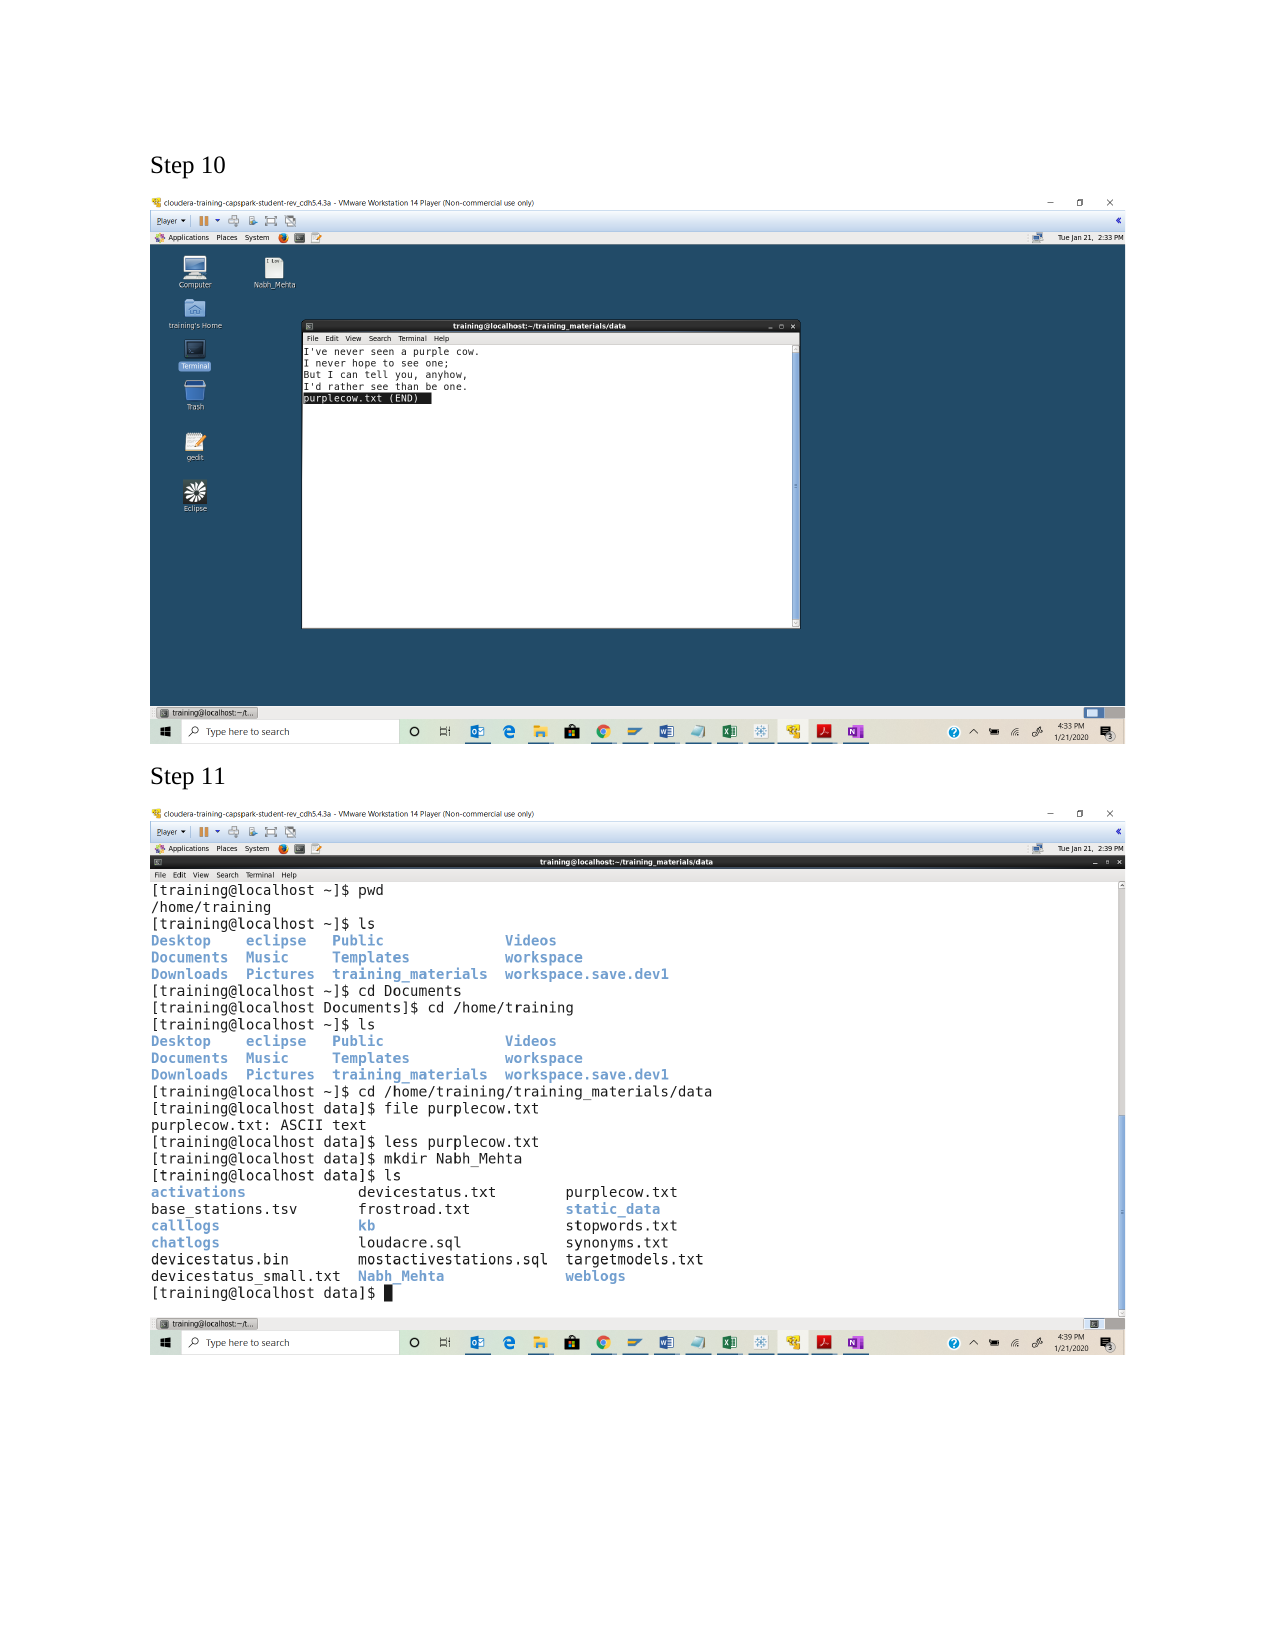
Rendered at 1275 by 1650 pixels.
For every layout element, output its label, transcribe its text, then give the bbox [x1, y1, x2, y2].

text Step 10 [150, 150, 1125, 179]
picture [150, 195, 1125, 744]
picture [150, 806, 1125, 1355]
text Step 11 [150, 761, 1125, 789]
